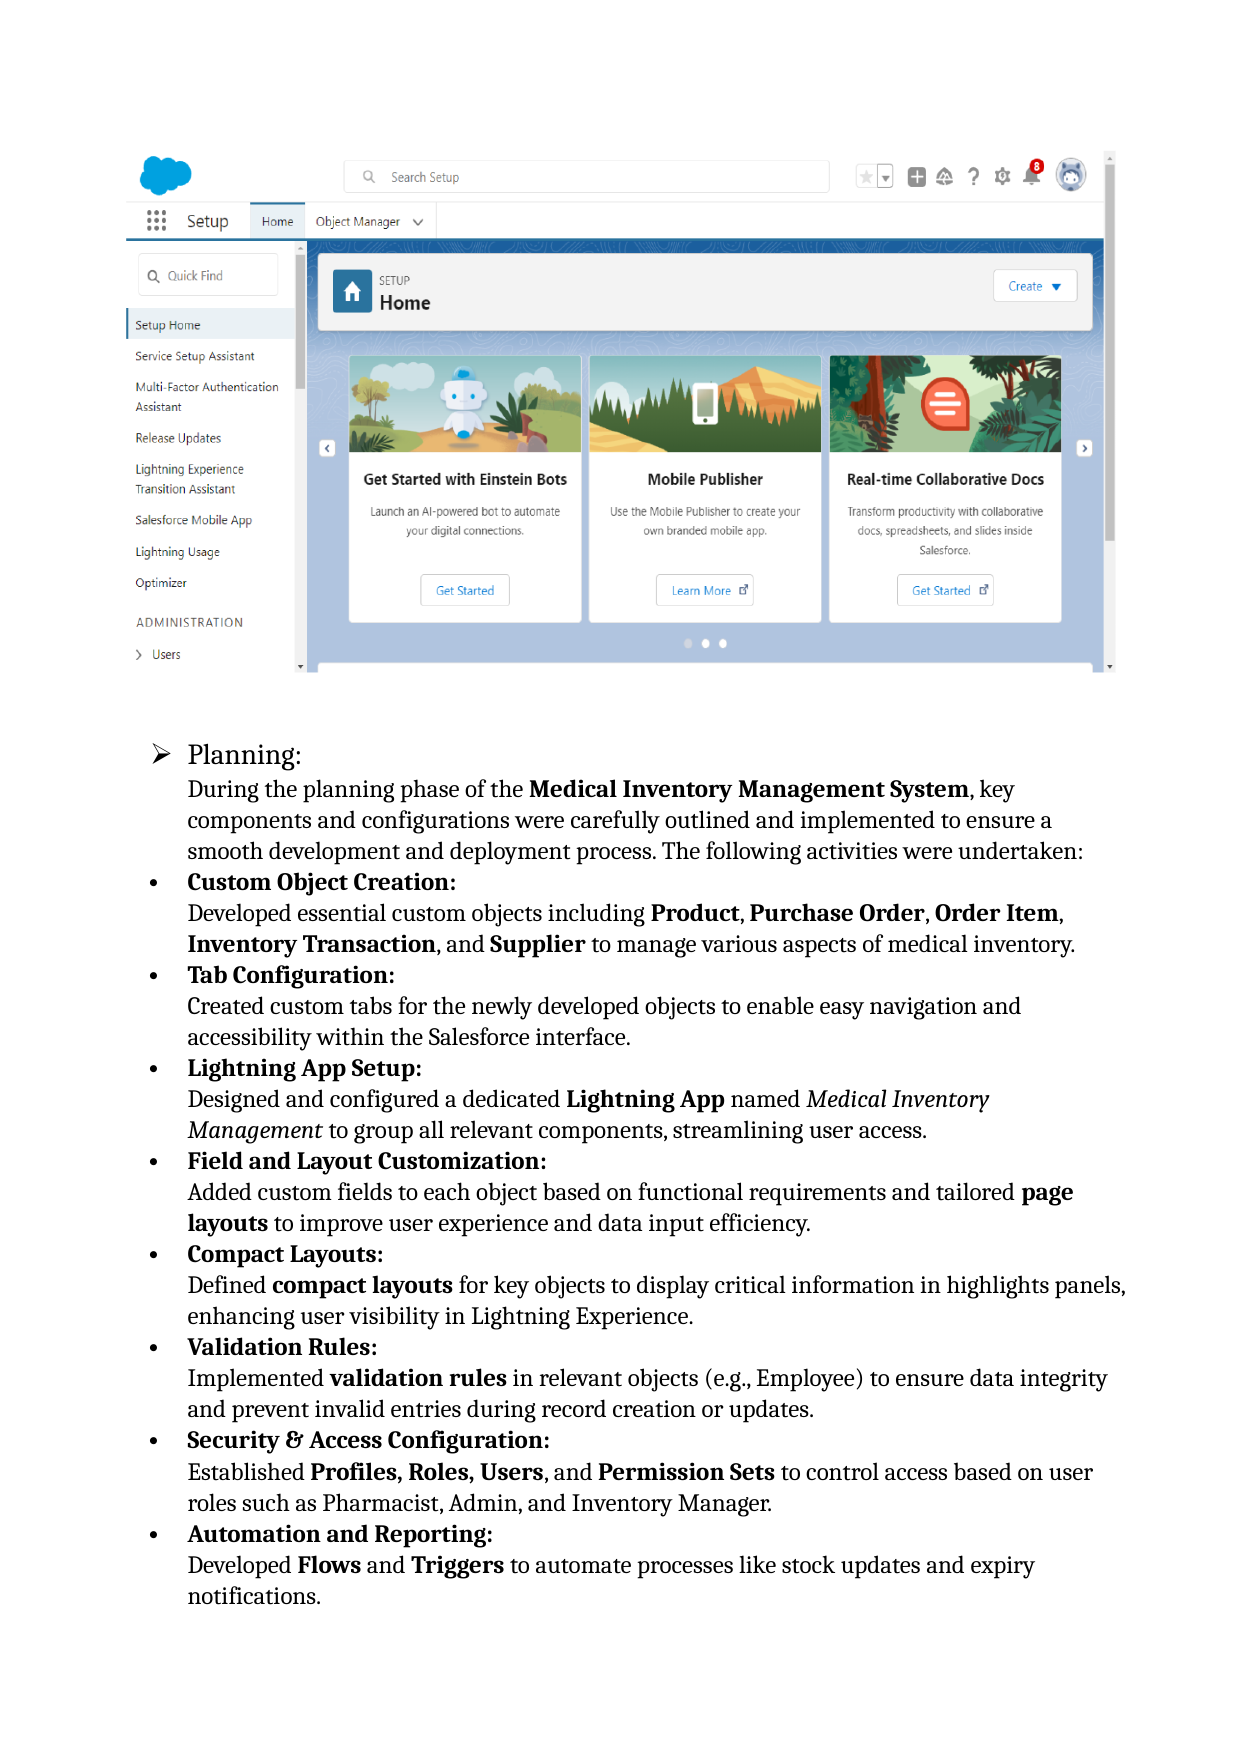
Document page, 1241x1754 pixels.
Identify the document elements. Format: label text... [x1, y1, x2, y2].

picture [112, 150, 1128, 692]
list Tab Configuration: Created custom tabs for the newly developed objects to enable easy navigation and accessibility within the Salesforce interface. [150, 961, 1128, 1052]
list Custom Object Creation: Developed essential custom objects including Product, Purchase Order, Order Item, Inventory Transaction, and Supplier to manage various aspects of medical inventory. [150, 868, 1128, 958]
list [150, 1519, 1128, 1610]
list Security & Access Configuration: Established Profiles, Roles, Users, and Permission Sets to control access based on user roles such as Pharmacist, Admin, and Inventory Manager. [150, 1426, 1128, 1517]
list Lightning App Setup: Designed and configured a dedicated Lightning App named Medical Inventory Management to group all relevant components, streamlining user access. [150, 1054, 1128, 1145]
list Validation Rules: Implemented validation rules in relevant objects (e.g., Employee) to ensure data integrity and prevent invalid entries during record creation or updates. [150, 1333, 1128, 1424]
list During the planning phase of the Medical Inventory Management System, key components and configurations were carefully outlined and implemented to ensure a smooth development and deployment process. The following activities were undertaken: [187, 774, 1128, 865]
list Field and Layout Customization: Added custom fields to each object based on functional requirements and tailored page layouts to improve user experience and data input efficiency. [150, 1147, 1128, 1238]
list Compact Layouts: Defined compact layouts for key objects to display critical information in highlights panels, enhancing user visibility in Lightning Experience. [150, 1240, 1128, 1331]
list Planning: [150, 738, 1128, 772]
